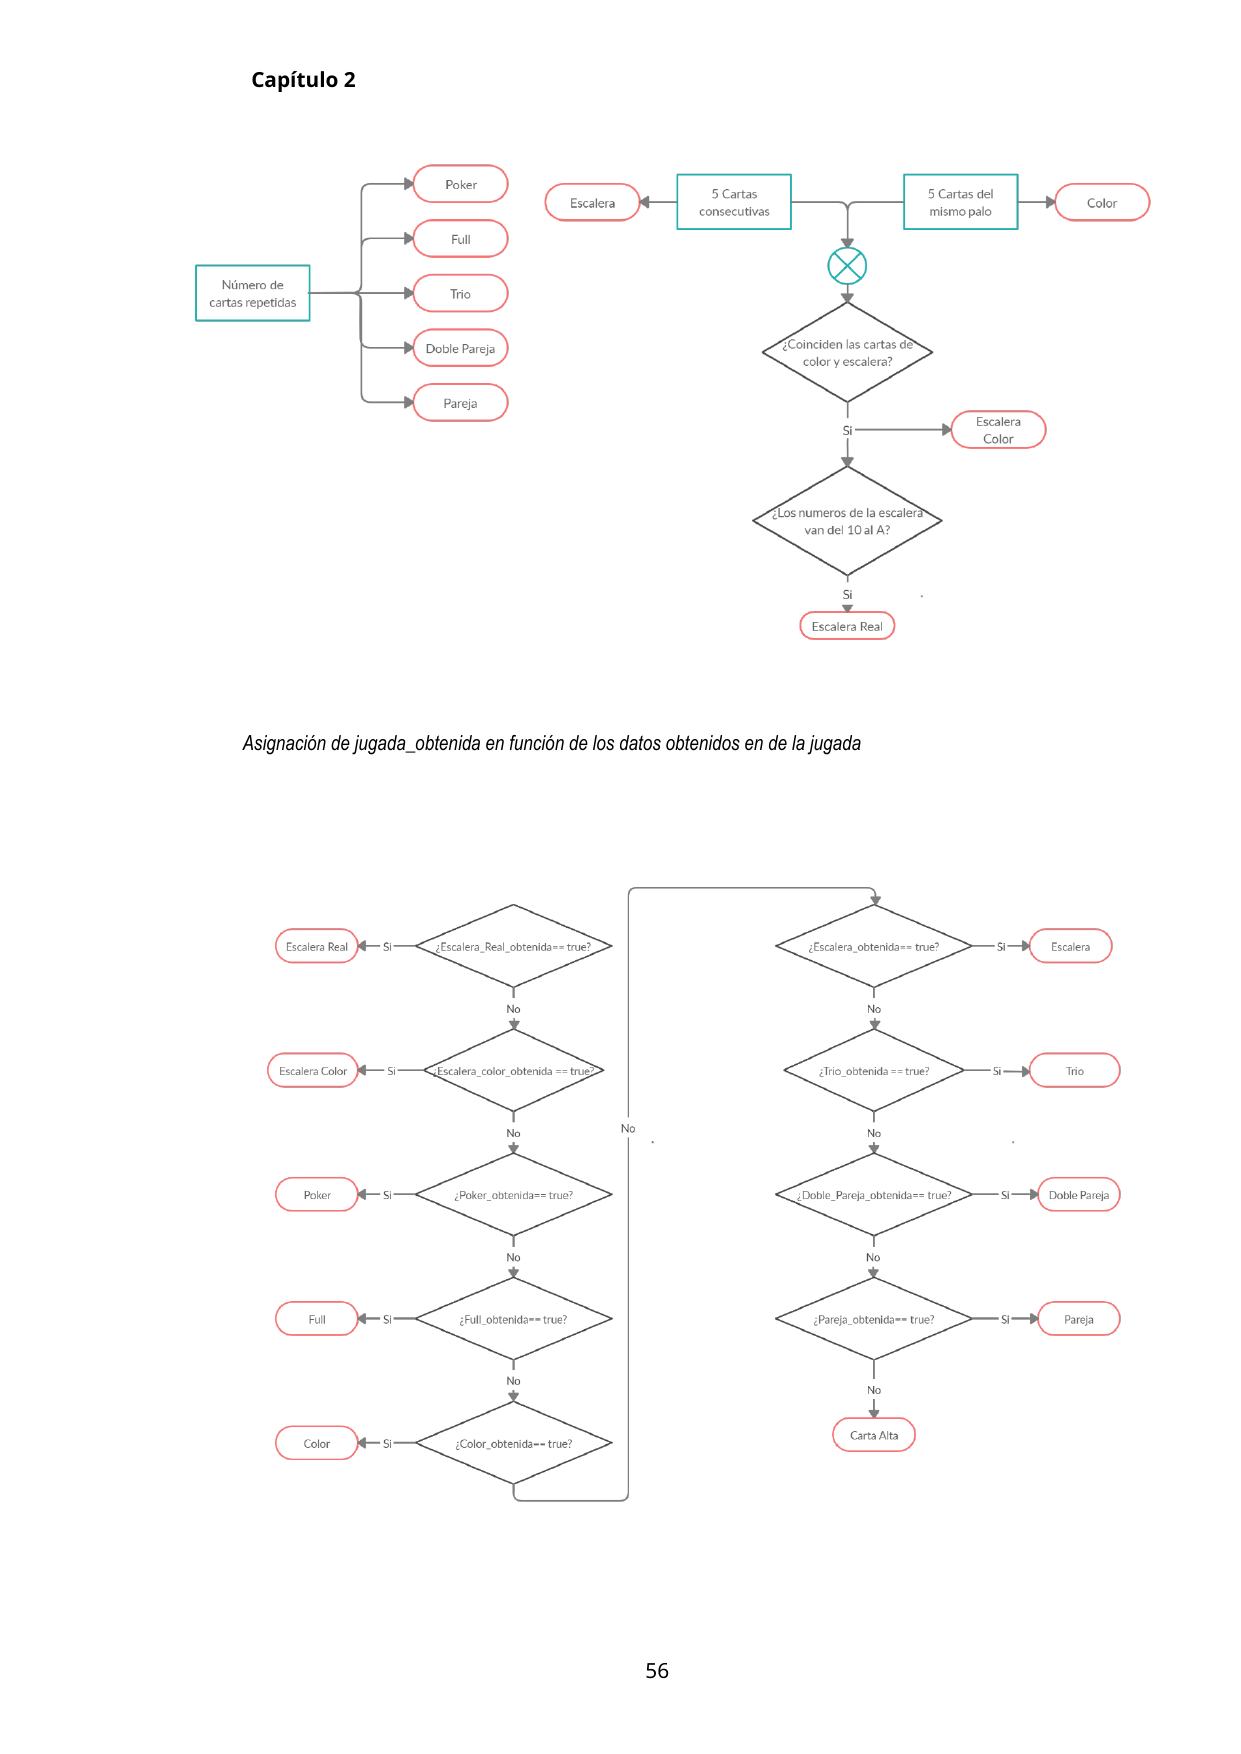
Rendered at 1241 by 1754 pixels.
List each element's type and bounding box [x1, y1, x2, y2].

picture [177, 147, 1168, 657]
picture [251, 871, 1136, 1517]
